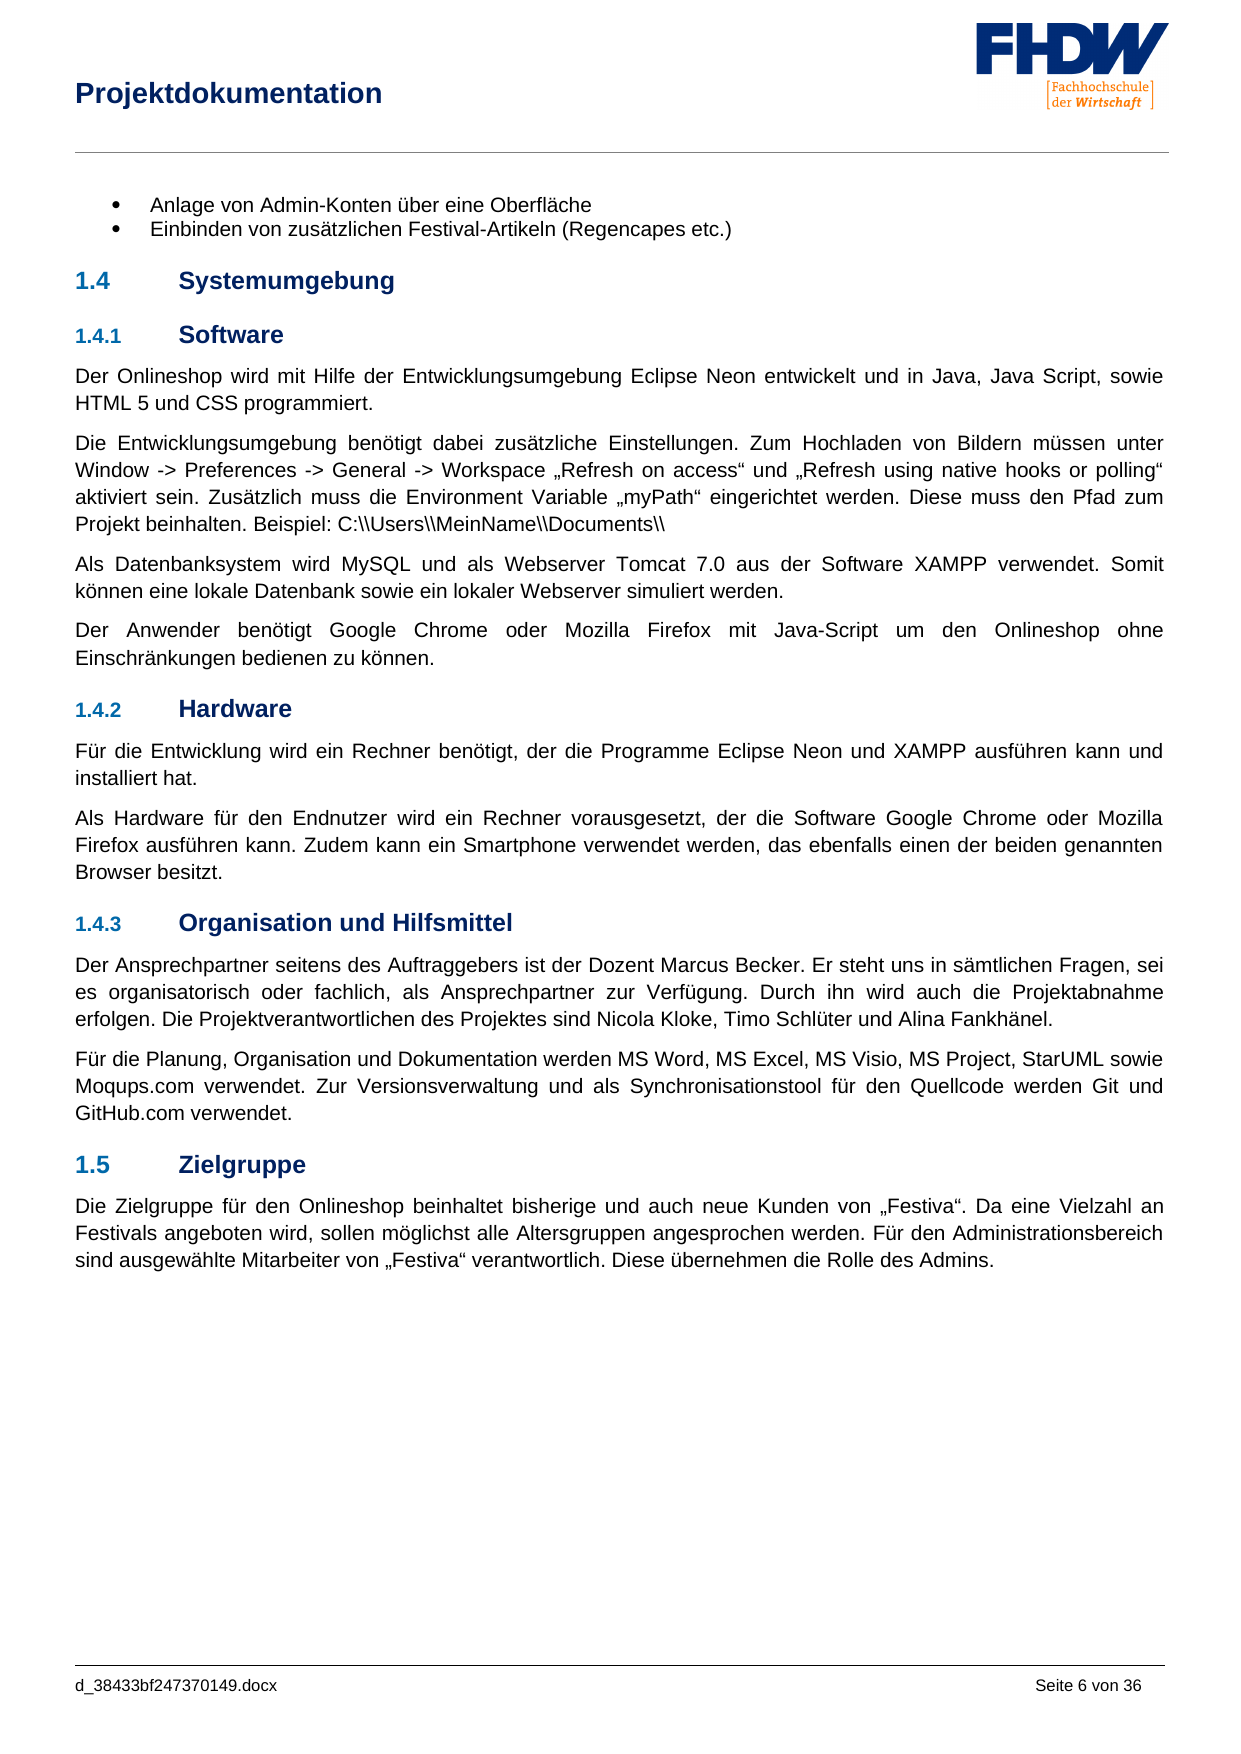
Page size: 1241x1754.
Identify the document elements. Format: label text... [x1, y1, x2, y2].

picture [976, 23, 1169, 110]
text Der Ansprechpartner seitens des Auftraggebers ist der Dozent Marcus Becker. Er steht uns in sämtlichen Fragen, sei es organisatorisch oder fachlich, als Ansprechpartner zur Verfügung. Durch ihn wird auch die Projektabnahme erfolgen. Die Projektverantwortlichen des Projektes sind Nicola Kloke, Timo Schlüter und Alina Fankhänel. [75, 950, 1165, 1031]
text Der Onlineshop wird mit Hilfe der Entwicklungsumgebung Eclipse Neon entwickelt und in Java, Java Script, sowie HTML 5 und CSS programmiert. [75, 361, 1165, 415]
subtitle Hardware [75, 694, 1165, 723]
text Der Anwender benötigt Google Chrome oder Mozilla Firefox mit Java-Script um den Onlineshop ohne Einschränkungen bedienen zu können. [75, 615, 1165, 669]
text Als Hardware für den Endnutzer wird ein Rechner vorausgesetzt, der die Software Google Chrome oder Mozilla Firefox ausführen kann. Zudem kann ein Smartphone verwendet werden, das ebenfalls einen der beiden genannten Browser besitzt. [75, 802, 1165, 883]
text Für die Entwicklung wird ein Rechner benötigt, der die Programme Eclipse Neon und XAMPP ausführen kann und installiert hat. [75, 736, 1165, 790]
subtitle Software [75, 320, 1165, 348]
list Einbinden von zusätzlichen Festival-Artikeln (Regencapes etc.) [112, 217, 1165, 241]
subtitle Zielgruppe [75, 1150, 1165, 1178]
text Die Zielgruppe für den Onlineshop beinhaltet bisherige und auch neue Kunden von „Festiva“. Da eine Vielzahl an Festivals angeboten wird, sollen möglichst alle Altersgruppen angesprochen werden. Für den Administrationsbereich sind ausgewählte Mitarbeiter von „Festiva“ verantwortlich. Diese übernehmen die Rolle des Admins. [75, 1191, 1165, 1272]
text Die Entwicklungsumgebung benötigt dabei zusätzliche Einstellungen. Zum Hochladen von Bildern müssen unter Window -> Preferences -> General -> Workspace „Refresh on access“ und „Refresh using native hooks or polling“ aktiviert sein. Zusätzlich muss die Environment Variable „myPath“ eingerichtet werden. Diese muss den Pfad zum Projekt beinhalten. Beispiel: C:\\Users\\MeinName\\Documents\\ [75, 428, 1165, 536]
subtitle Systemumgebung [75, 266, 1165, 295]
text Als Datenbanksystem wird MySQL und als Webserver Tomcat 7.0 aus der Software XAMPP verwendet. Somit können eine lokale Datenbank sowie ein lokaler Webserver simuliert werden. [75, 548, 1165, 603]
subtitle Organisation und Hilfsmittel [75, 908, 1165, 937]
list Anlage von Admin-Konten über eine Oberfläche [112, 193, 1165, 217]
text Für die Planung, Organisation und Dokumentation werden MS Word, MS Excel, MS Visio, MS Project, StarUML sowie Moqups.com verwendet. Zur Versionsverwaltung und als Synchronisationstool für den Quellcode werden Git und GitHub.com verwendet. [75, 1043, 1165, 1125]
